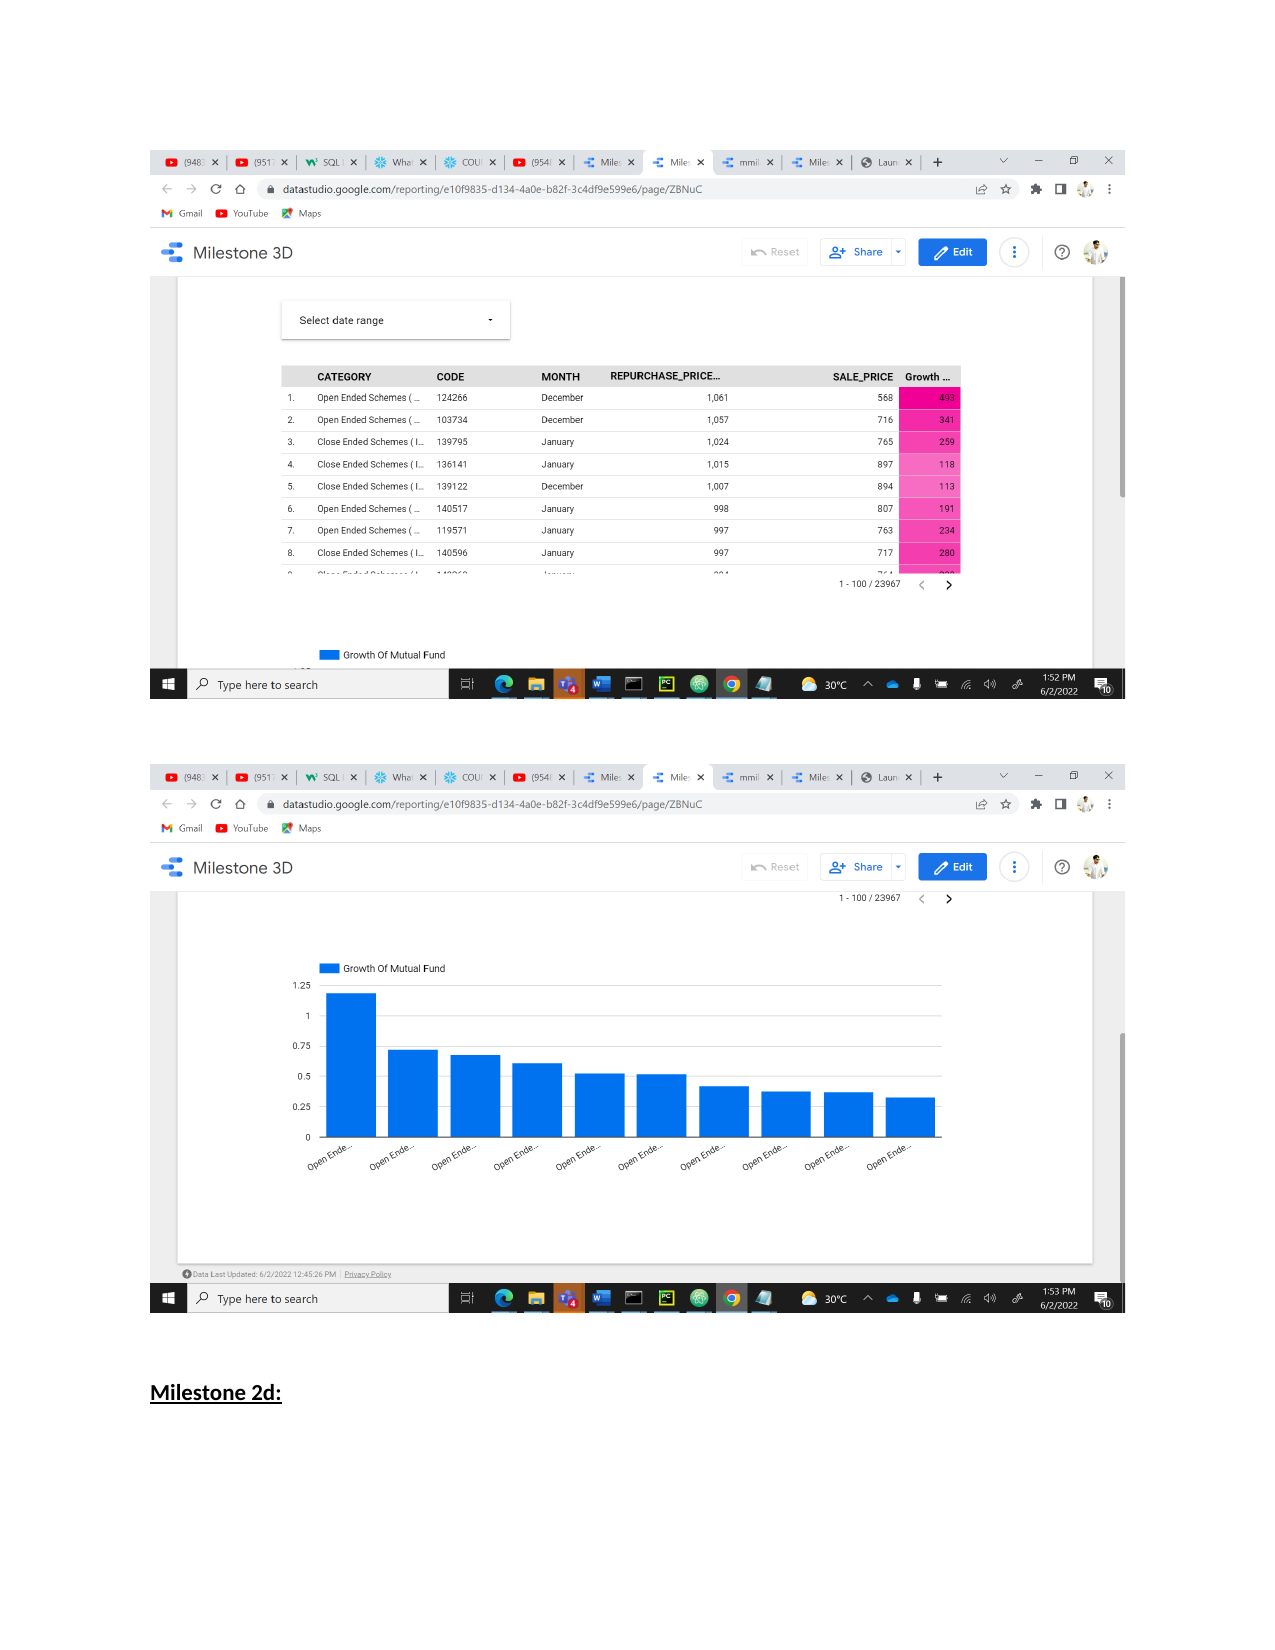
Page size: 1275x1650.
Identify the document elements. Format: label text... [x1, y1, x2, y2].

picture [150, 150, 1125, 699]
picture [150, 764, 1125, 1313]
text Milestone 2d: [150, 1378, 1125, 1406]
